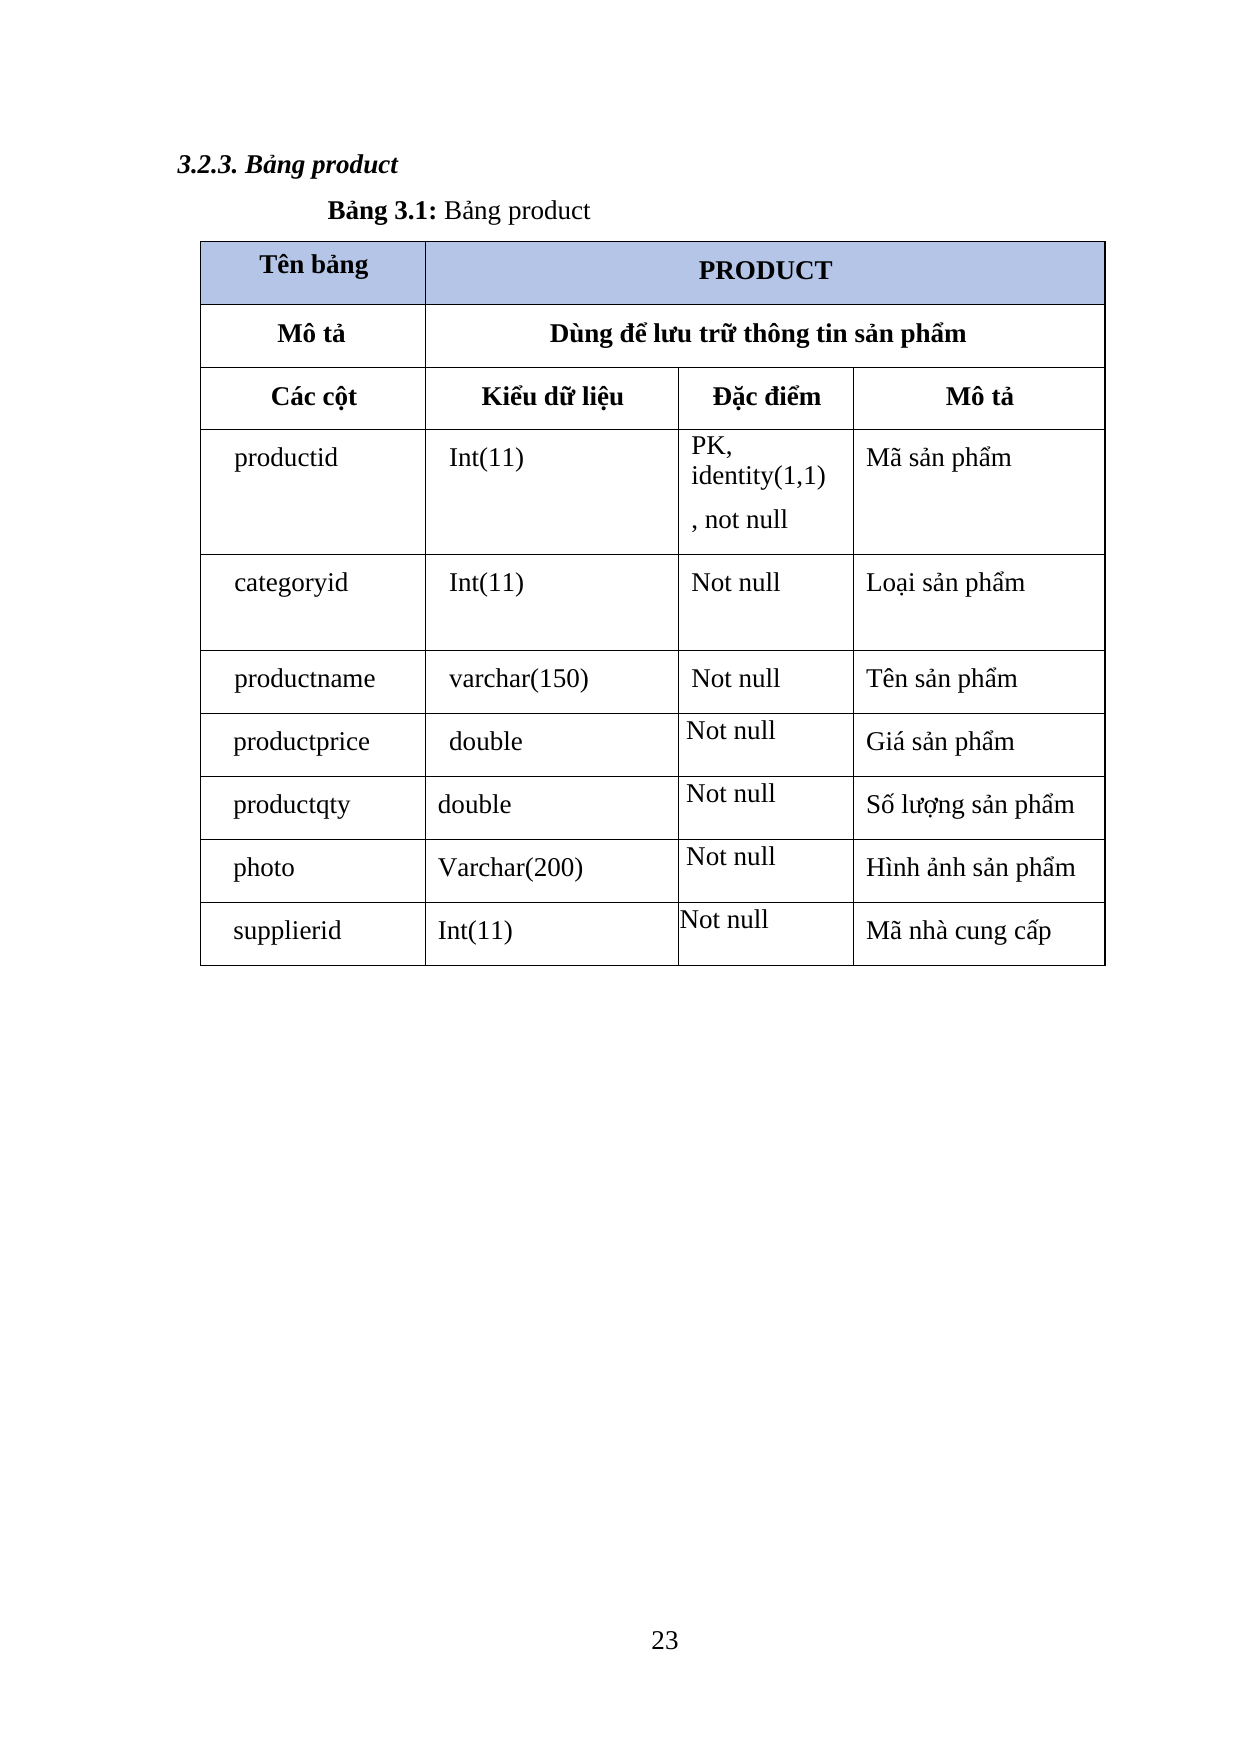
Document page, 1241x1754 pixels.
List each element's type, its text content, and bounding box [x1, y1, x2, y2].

table_cell Mô tả [854, 368, 1104, 429]
table_cell Dùng để lưu trữ thông tin sản phẩm [426, 305, 1104, 367]
table_cell double [426, 777, 678, 839]
table_cell PK, identity(1,1) , not null [679, 430, 853, 554]
table_cell Not null [679, 840, 853, 902]
table_cell Đặc điểm [679, 368, 853, 429]
table_cell Not null [679, 555, 853, 650]
table_cell productqty [201, 777, 425, 839]
table_cell Int(11) [426, 555, 678, 650]
table_cell categoryid [201, 555, 425, 650]
table_cell Not null [679, 714, 853, 776]
table_cell Các cột [201, 368, 425, 429]
table_cell double [426, 714, 678, 776]
table_cell Int(11) [426, 430, 678, 554]
table_cell Loại sản phẩm [854, 555, 1104, 650]
table_cell Tên sản phẩm [854, 651, 1104, 713]
table_cell Not null [679, 777, 853, 839]
table_cell supplierid [201, 903, 425, 965]
table_cell Kiểu dữ liệu [426, 368, 678, 429]
text Bảng product [177, 148, 1122, 179]
table_cell Int(11) [426, 903, 678, 965]
table_cell Số lượng sản phẩm [854, 777, 1104, 839]
table_cell Not null [679, 903, 853, 965]
table_cell Giá sản phẩm [854, 714, 1104, 776]
table_cell productprice [201, 714, 425, 776]
table_cell Mã nhà cung cấp [854, 903, 1104, 965]
table_cell Mã sản phẩm [854, 430, 1104, 554]
table_header Tên bảng [201, 242, 425, 304]
table_cell Not null [679, 651, 853, 713]
table_cell varchar(150) [426, 651, 678, 713]
table_cell Varchar(200) [426, 840, 678, 902]
text Bảng product [327, 194, 1122, 226]
table_header PRODUCT [426, 242, 1104, 304]
table_cell photo [201, 840, 425, 902]
table_cell productid [201, 430, 425, 554]
table_cell productname [201, 651, 425, 713]
table_cell Hình ảnh sản phẩm [854, 840, 1104, 902]
table_cell Mô tả [201, 305, 425, 367]
